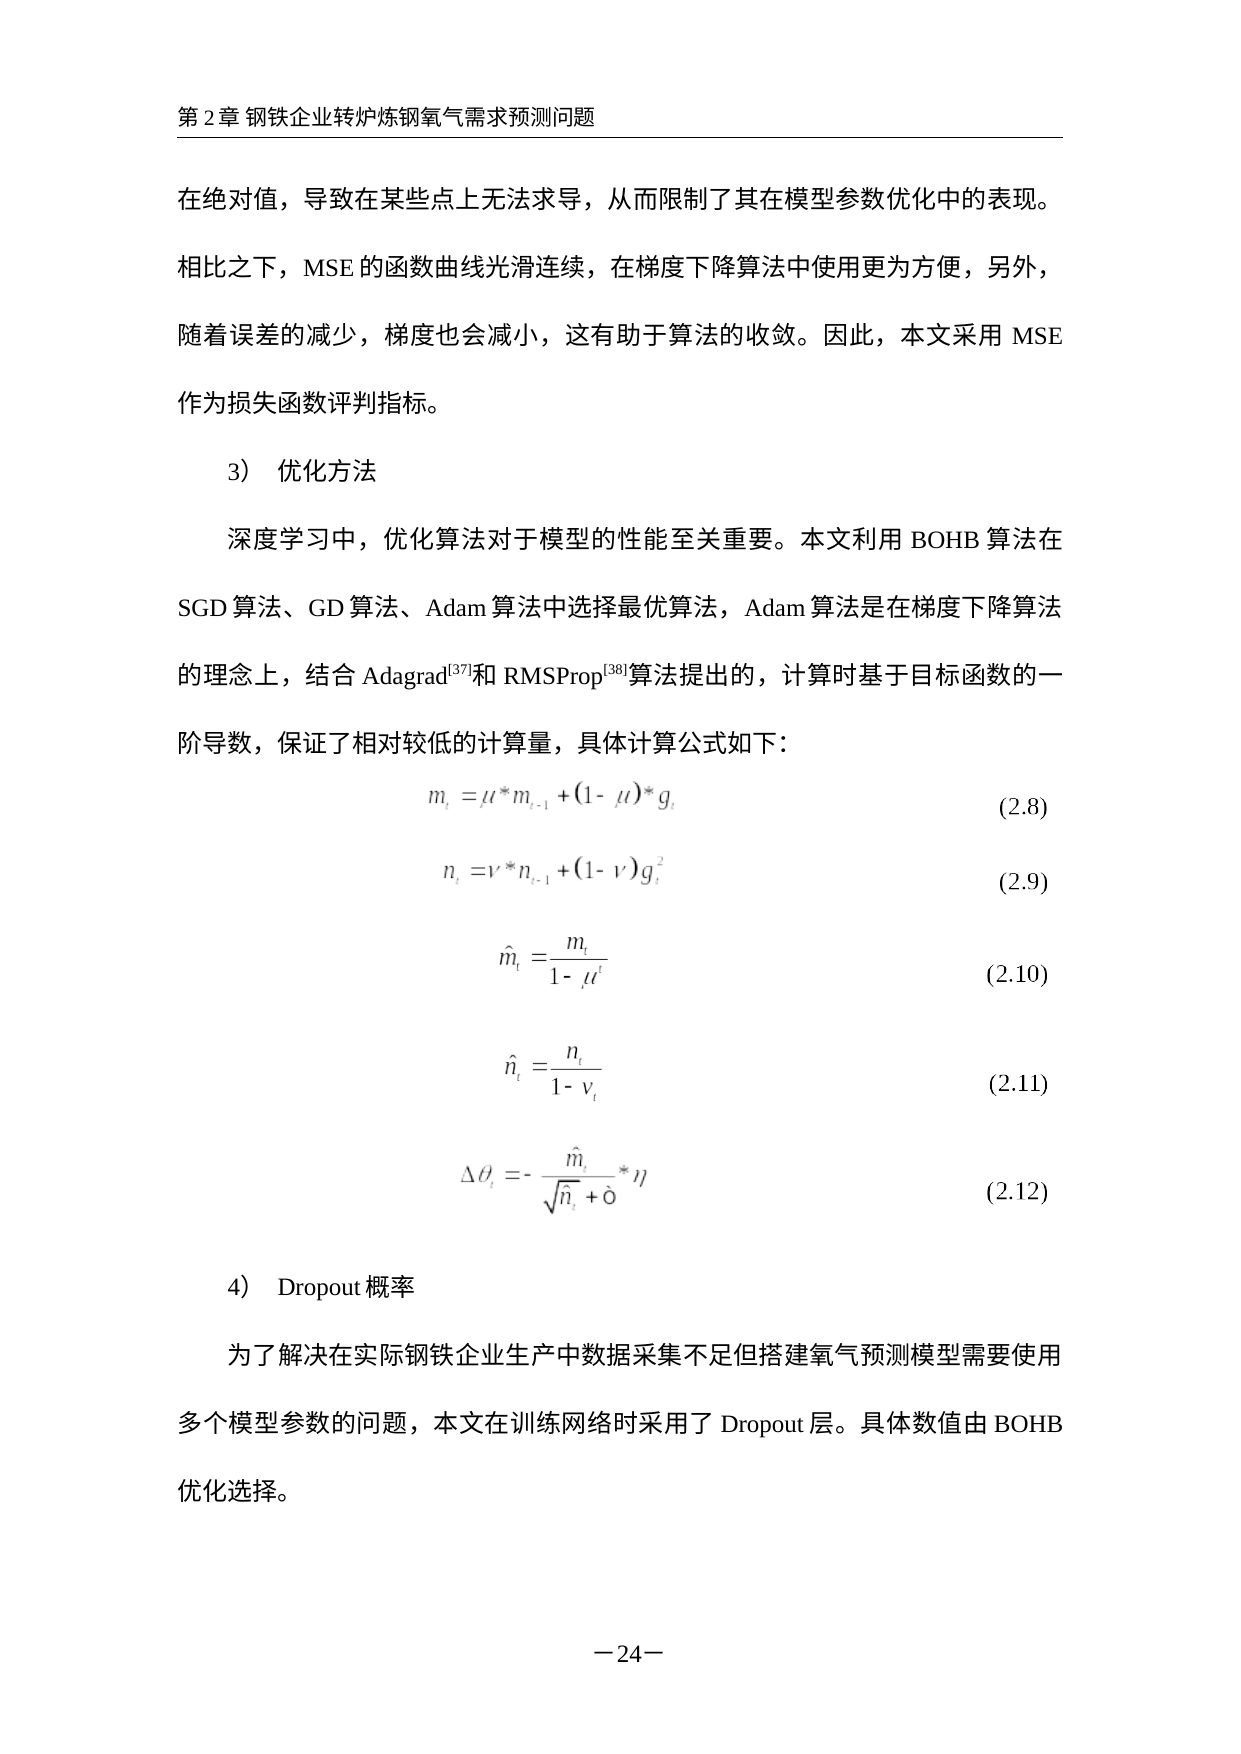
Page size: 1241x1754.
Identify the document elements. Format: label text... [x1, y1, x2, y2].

list 为了解决在实际钢铁企业生产中数据采集不足但搭建氧气预测模型需要使用多个模型参数的问题，本文在训练网络时采用了Dropout层。具体数值由BOHB优化选择。 [177, 1320, 1063, 1524]
table_cell [177, 850, 930, 925]
list Dropout概率 [227, 1252, 1063, 1320]
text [177, 164, 1063, 436]
table_cell [177, 1143, 930, 1252]
table_header [930, 775, 1062, 850]
table_cell [930, 1143, 1062, 1252]
table_cell [930, 925, 1062, 1034]
table_cell [930, 850, 1062, 925]
table_cell [177, 925, 930, 1034]
text 深度学习中，优化算法对于模型的性能至关重要。本文利用BOHB算法在SGD算法、GD算法、Adam算法中选择最优算法，Adam算法是在梯度下降算法的理念上，结合Adagrad[37]和RMSProp[38]算法提出的，计算时基于目标函数的一阶导数，保证了相对较低的计算量，具体计算公式如下： [177, 503, 1063, 775]
table_cell [177, 1034, 930, 1143]
table_header [177, 775, 930, 850]
list 优化方法 [227, 436, 1063, 503]
table_cell [930, 1034, 1062, 1143]
